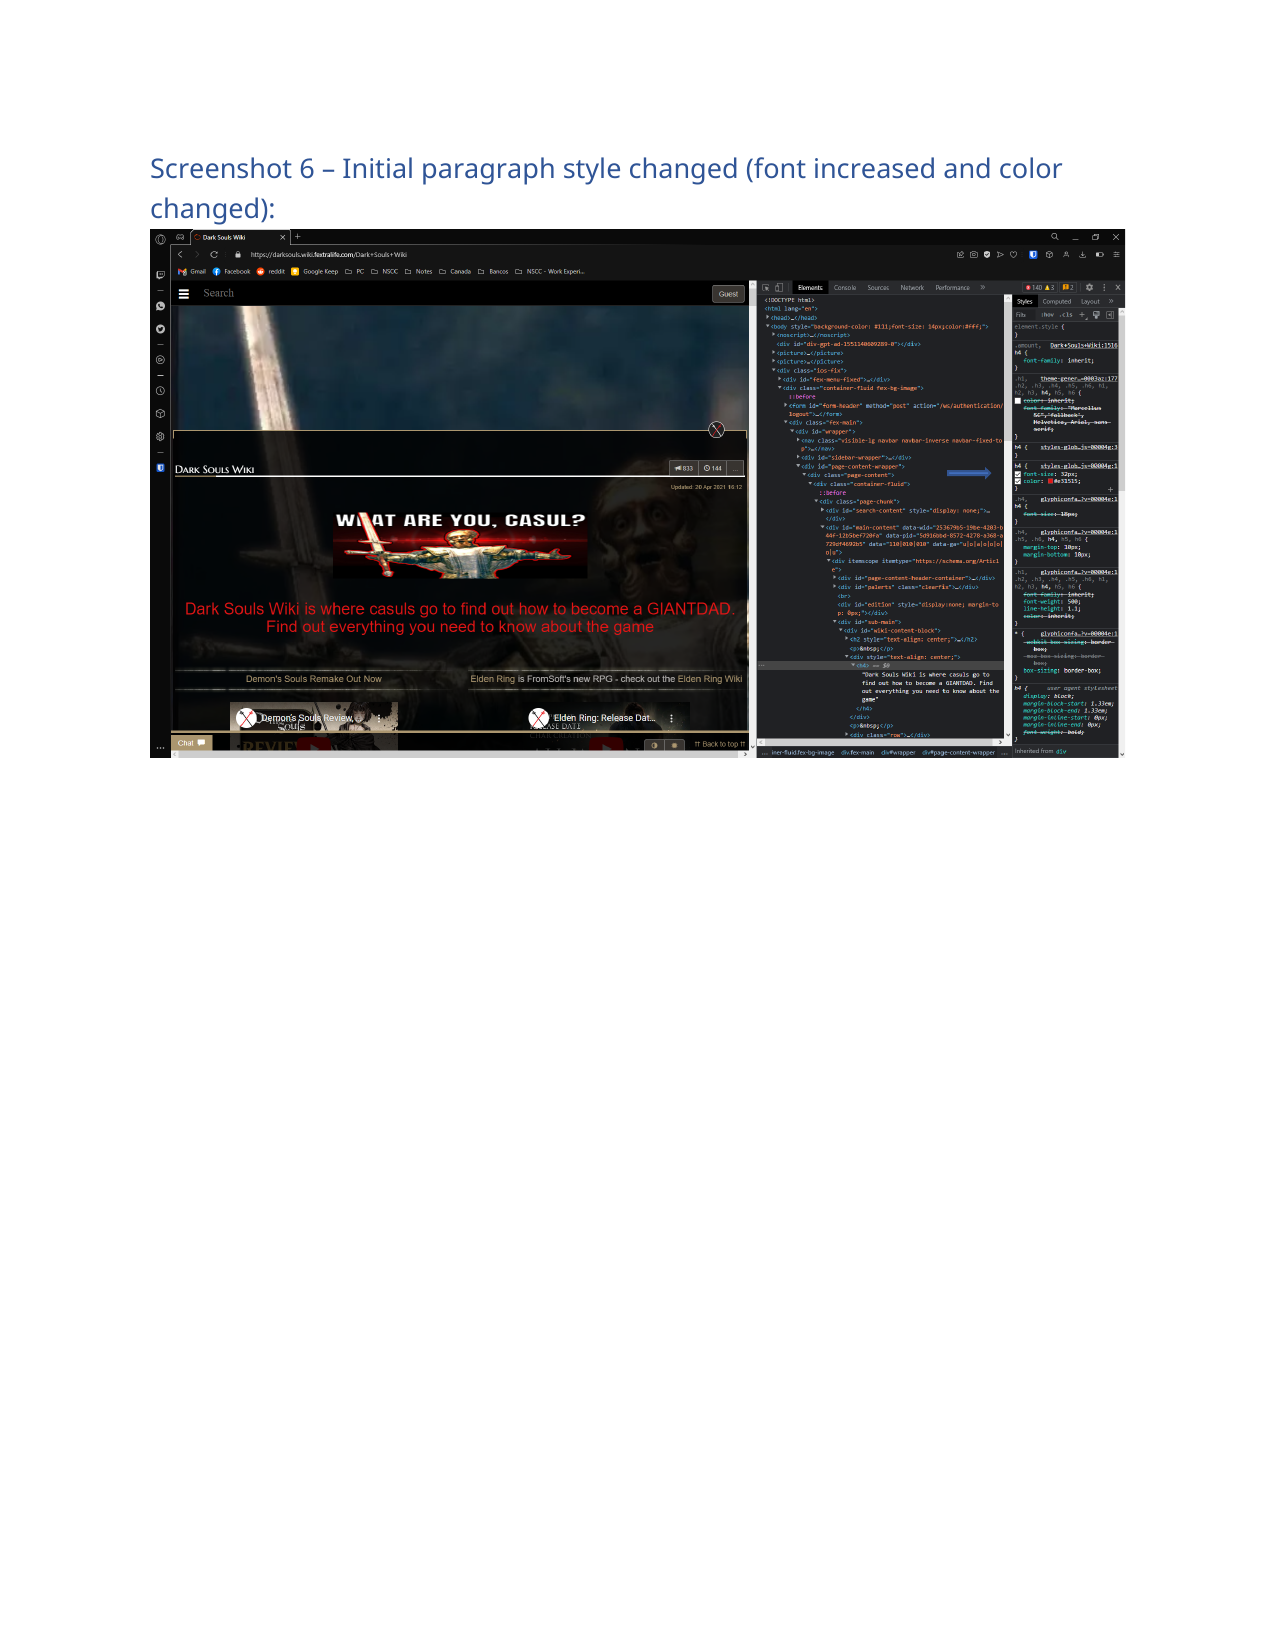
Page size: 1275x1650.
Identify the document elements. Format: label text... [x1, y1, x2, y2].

subtitle Screenshot 6 – Initial paragraph style changed (font increased and color changed): [150, 150, 1125, 227]
picture [150, 229, 1125, 758]
